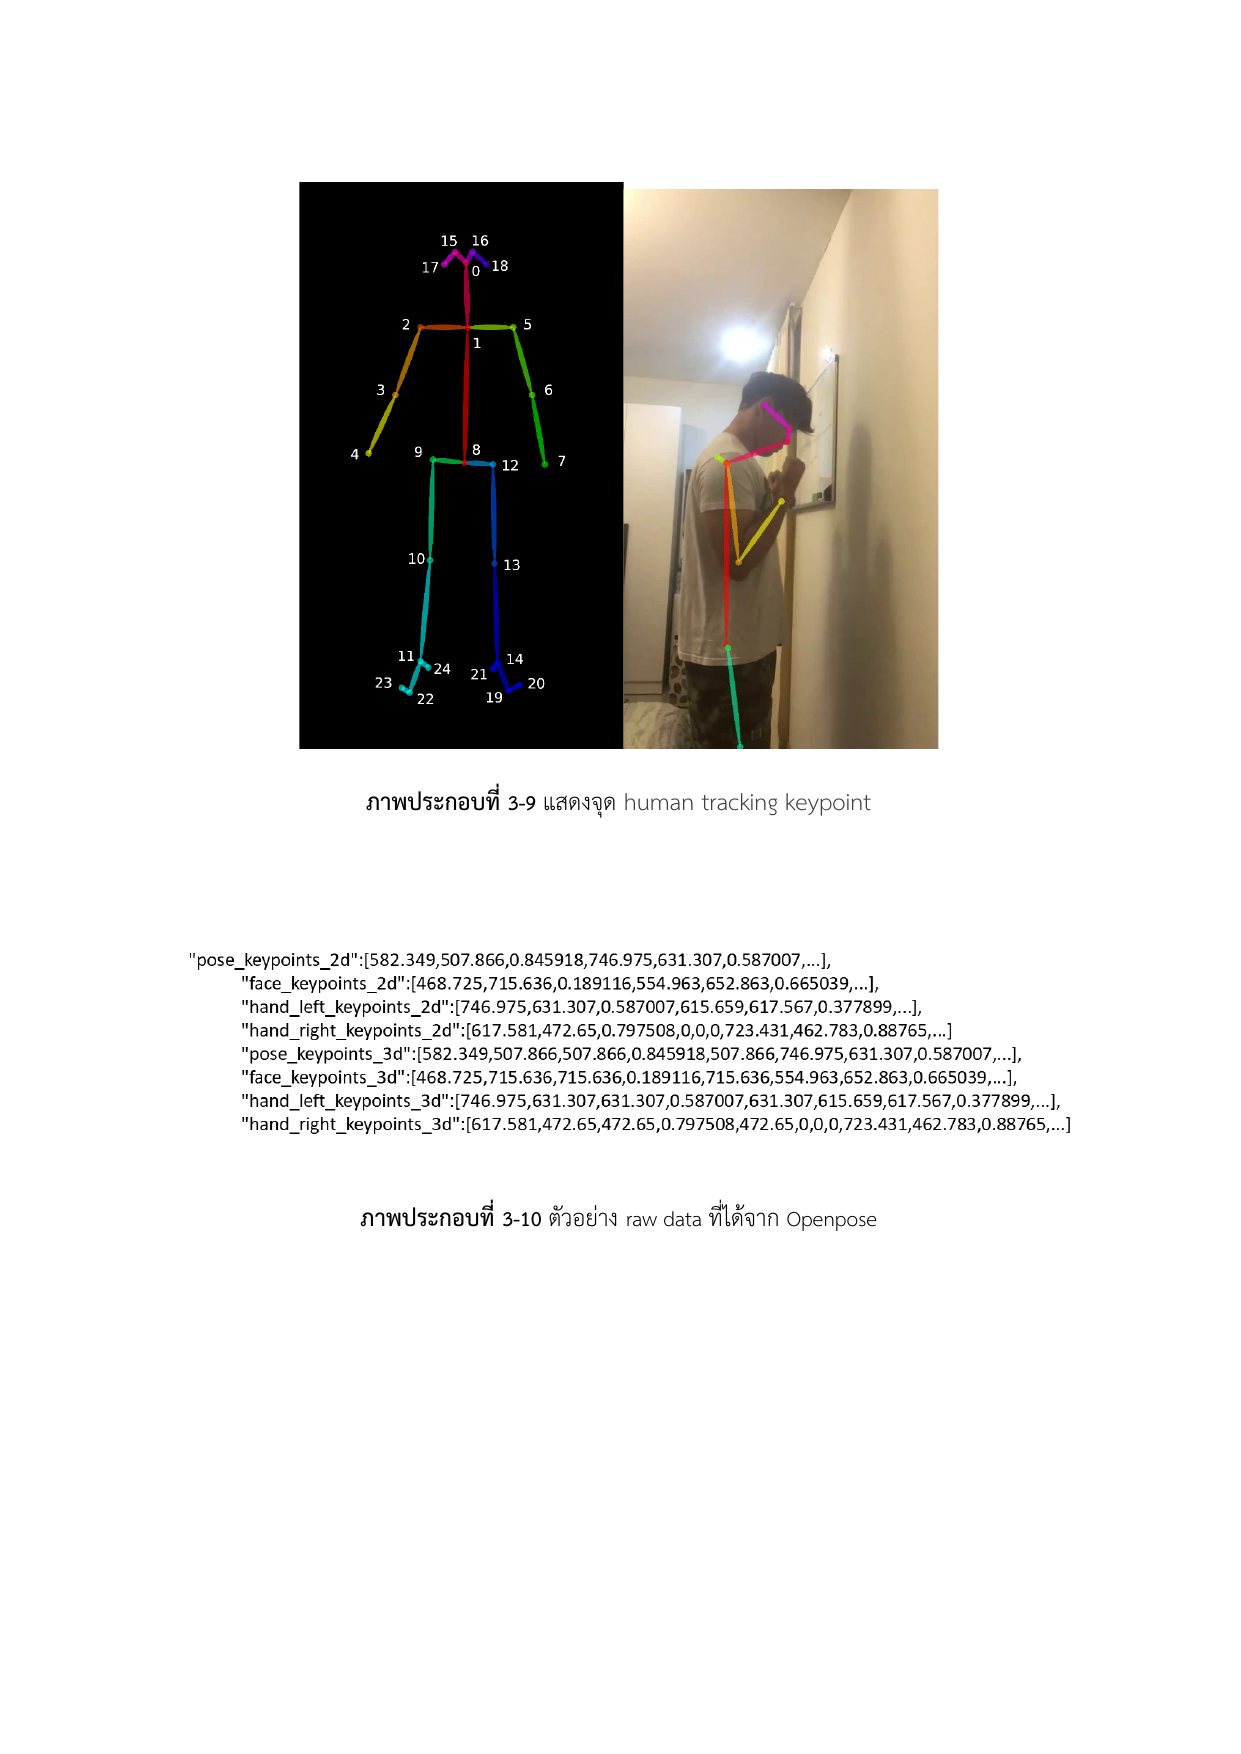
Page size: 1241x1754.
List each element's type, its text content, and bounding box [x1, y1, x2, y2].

picture [299, 182, 939, 749]
text ภาพประกอบที่ 3-9 แสดงจุด human tracking keypoint [150, 781, 1087, 819]
picture [163, 917, 1074, 1164]
text ภาพประกอบที่ 3-10 ตัวอย่าง raw data ที่ได้จาก Openpose [150, 1197, 1087, 1234]
